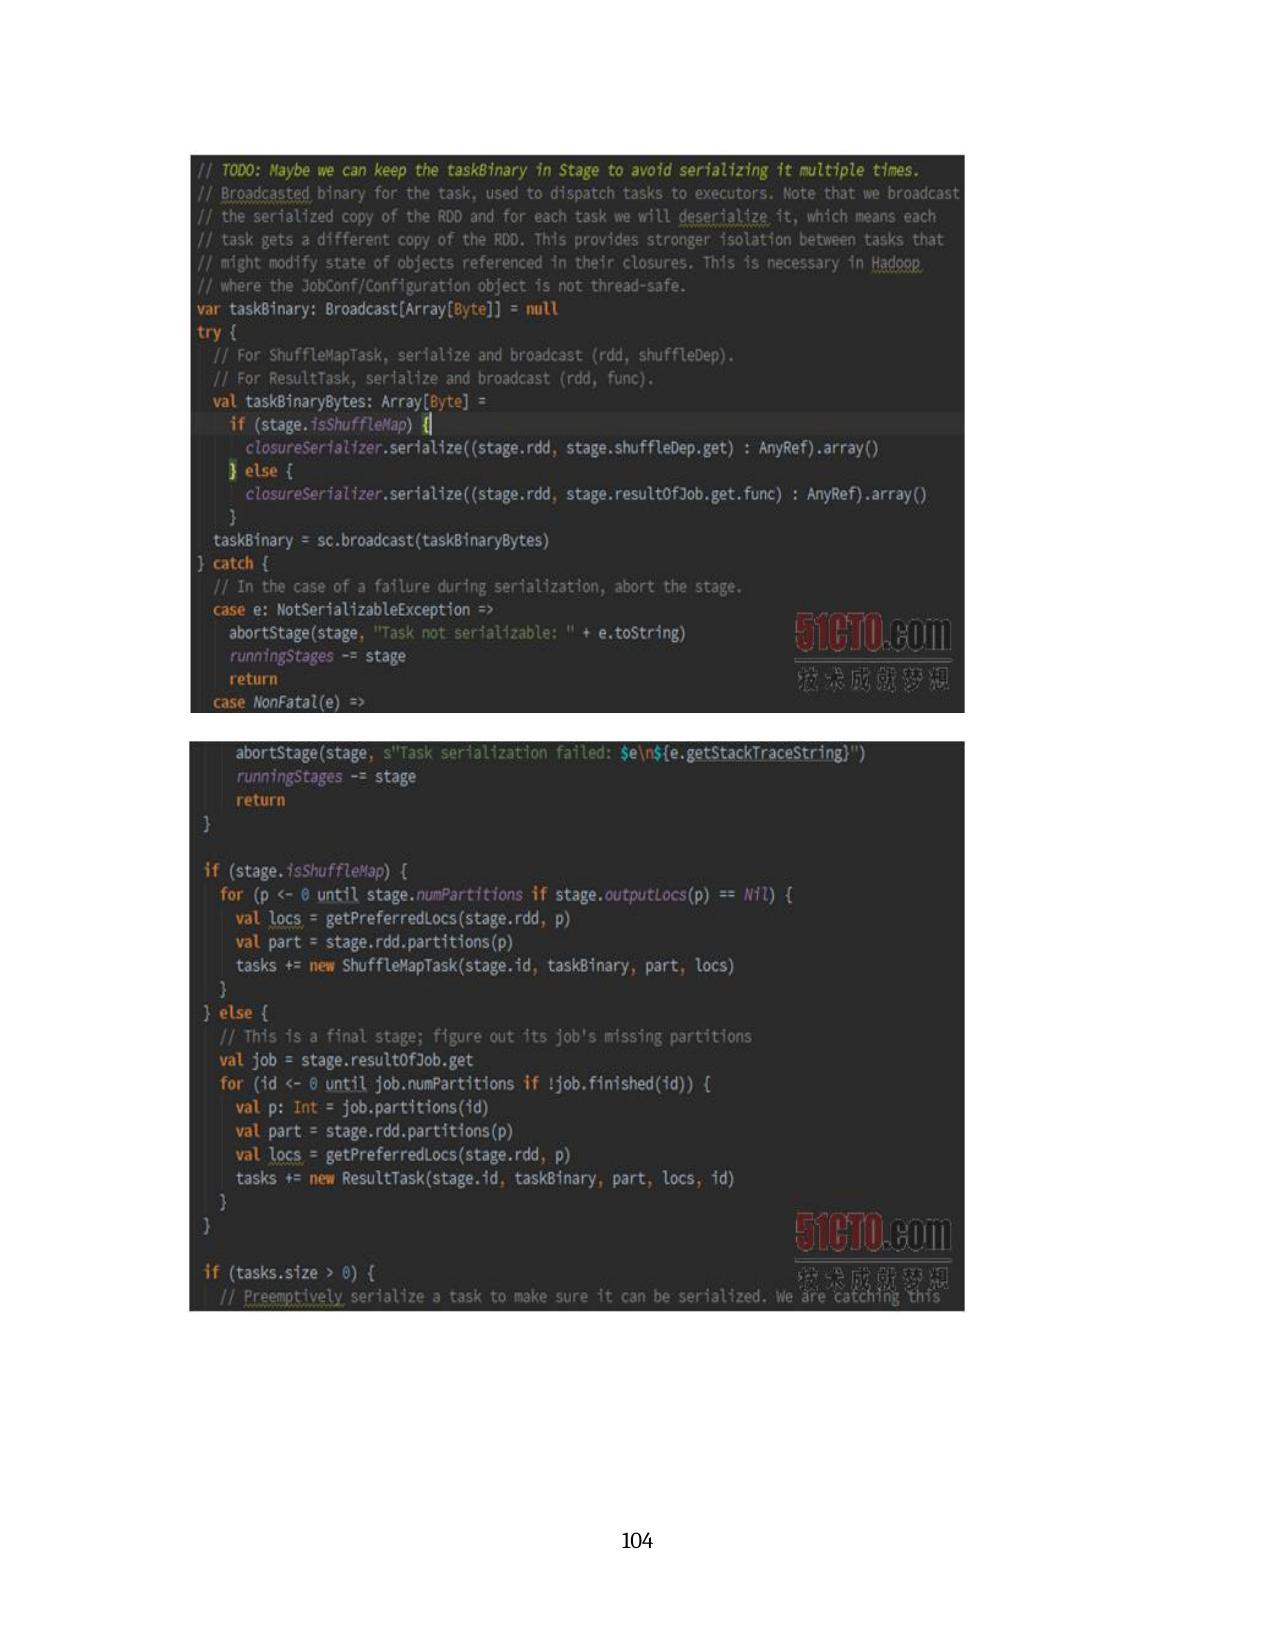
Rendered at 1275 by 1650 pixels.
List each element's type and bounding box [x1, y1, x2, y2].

picture [187, 150, 966, 713]
picture [187, 740, 966, 1313]
